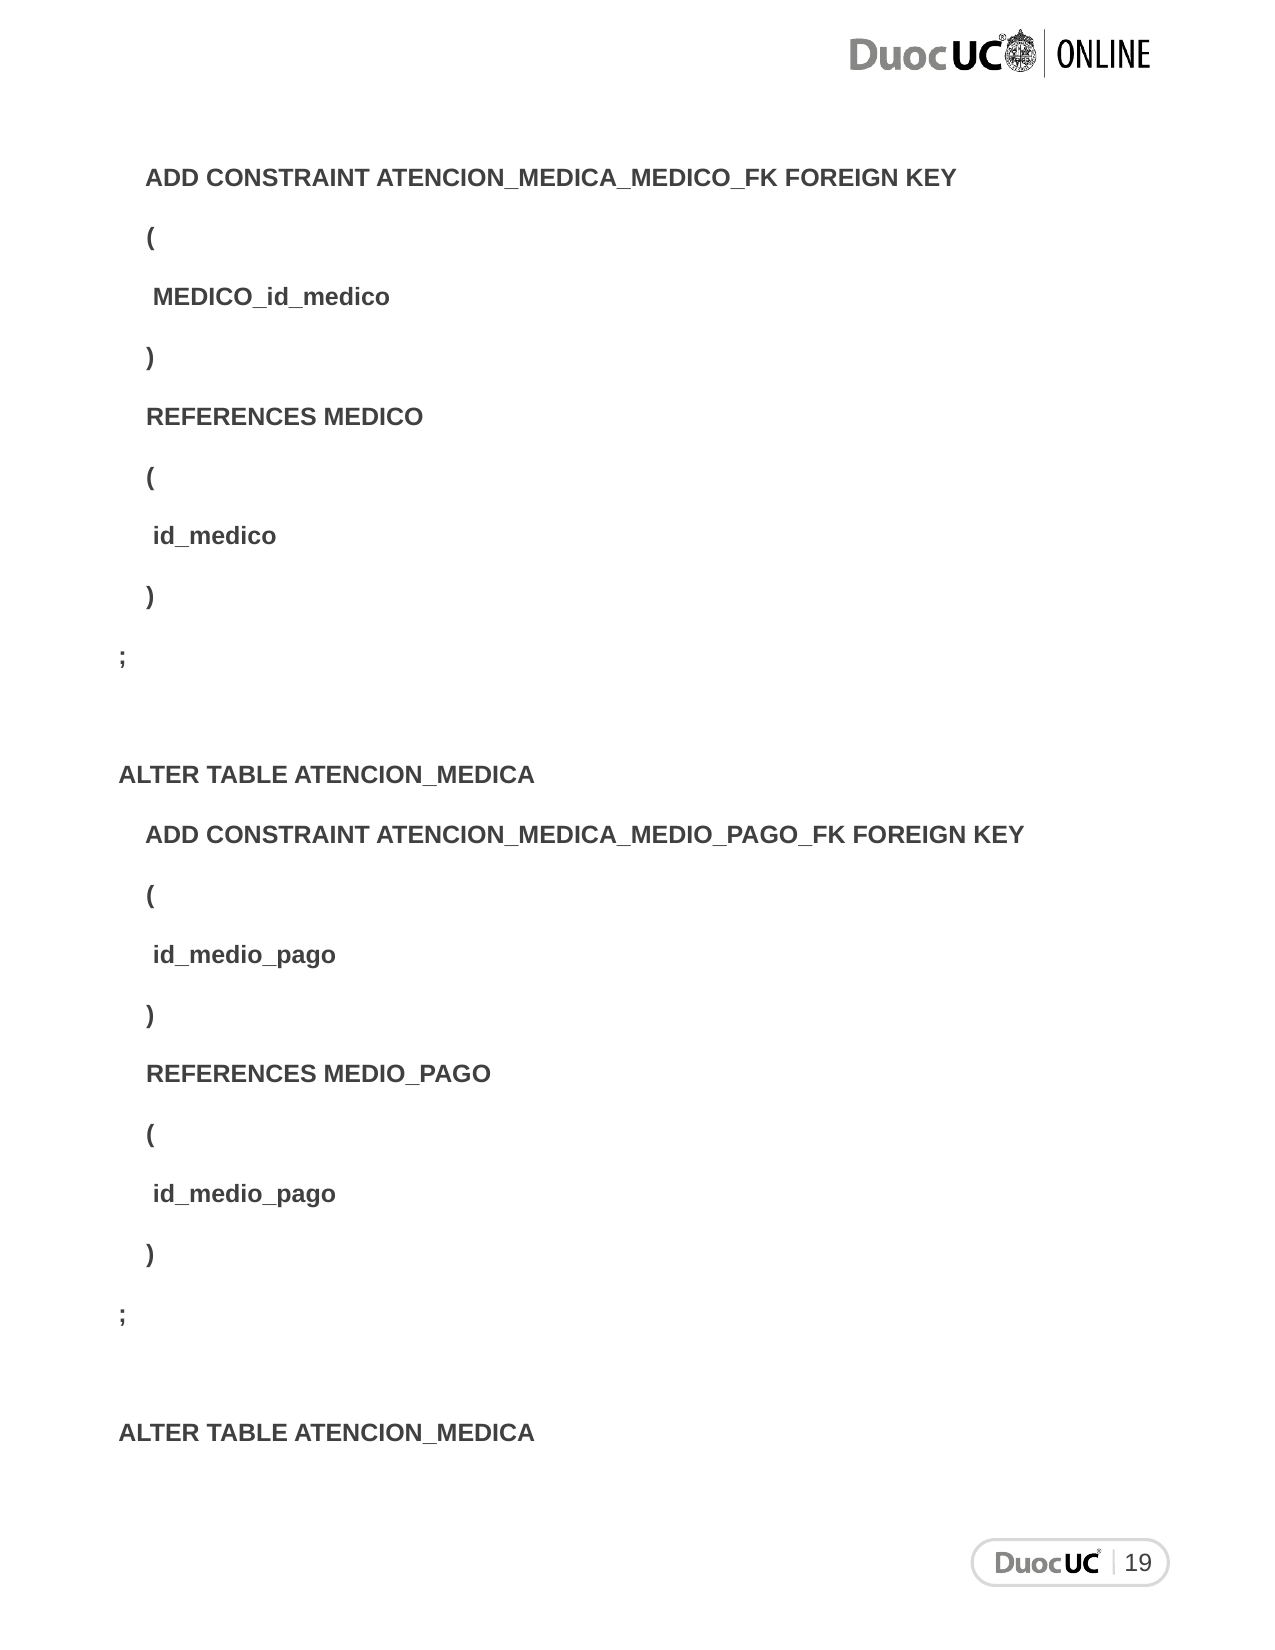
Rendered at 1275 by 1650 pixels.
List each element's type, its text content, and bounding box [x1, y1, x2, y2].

picture [830, 3, 1170, 96]
text ( [118, 1119, 1152, 1148]
text MEDICO_id_medico [118, 282, 1152, 311]
text REFERENCES MEDICO [118, 402, 1152, 430]
text ADD CONSTRAINT ATENCION_MEDICA_MEDICO_FK FOREIGN KEY [118, 162, 1152, 191]
text REFERENCES MEDIO_PAGO [118, 1059, 1152, 1088]
text ) [118, 999, 1152, 1028]
text id_medico [118, 521, 1152, 550]
text ) [118, 581, 1152, 610]
text ) [118, 342, 1152, 371]
text ; [118, 641, 1152, 669]
text id_medio_pago [118, 940, 1152, 968]
text ALTER TABLE ATENCION_MEDICA [118, 760, 1152, 789]
text ADD CONSTRAINT ATENCION_MEDICA_MEDIO_PAGO_FK FOREIGN KEY [118, 820, 1152, 849]
text ; [118, 1298, 1152, 1327]
text ( [118, 880, 1152, 909]
text id_medio_pago [118, 1179, 1152, 1208]
text ( [118, 222, 1152, 251]
picture [982, 1542, 1115, 1583]
text ALTER TABLE ATENCION_MEDICA [118, 1418, 1152, 1447]
text ) [118, 1239, 1152, 1267]
text ( [118, 461, 1152, 490]
